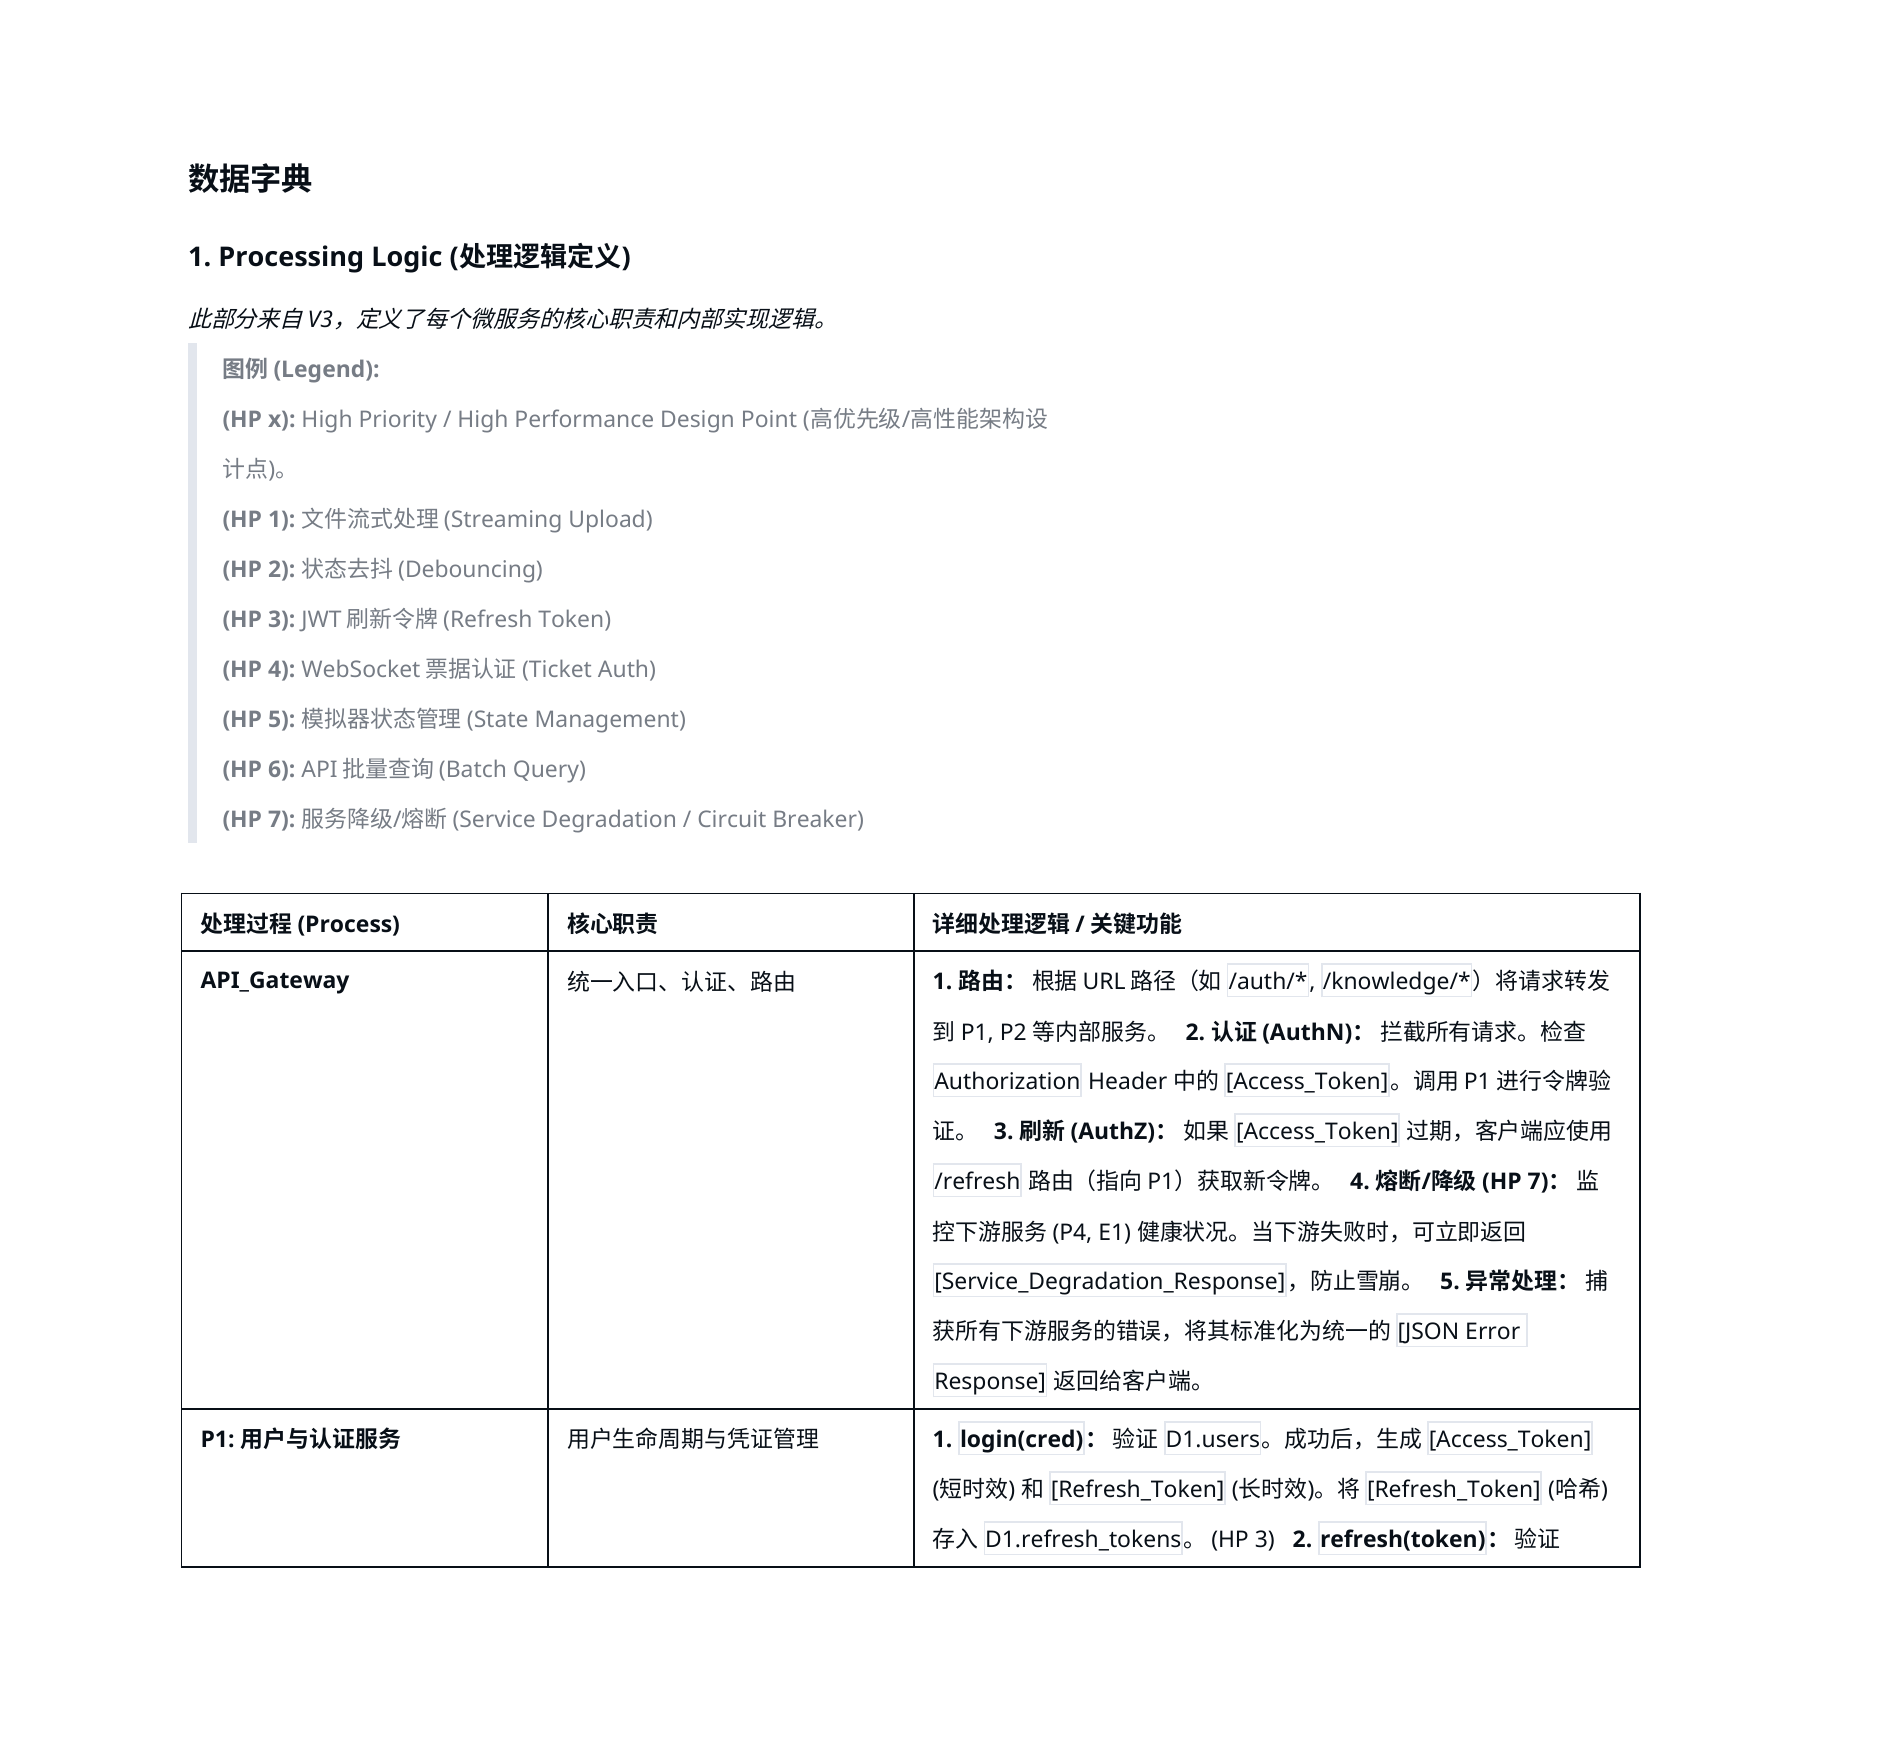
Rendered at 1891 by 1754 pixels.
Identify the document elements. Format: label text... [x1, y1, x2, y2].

table_cell P1: 用户与认证服务 [182, 1410, 547, 1566]
table_cell 用户生命周期与凭证管理 [549, 1410, 913, 1566]
text (HP 2): 状态去抖 (Debouncing) [197, 543, 1052, 593]
text 此部分来自 V3，定义了每个微服务的核心职责和内部实现逻辑。 [188, 293, 1052, 343]
table_header 详细处理逻辑 / 关键功能 [915, 894, 1639, 950]
table_header 处理过程 (Process) [182, 894, 547, 950]
text 图例 (Legend): [197, 343, 1052, 393]
text (HP x): High Priority / High Performance Design Point (高优先级/高性能架构设计点)。 [197, 393, 1052, 493]
text (HP 1): 文件流式处理 (Streaming Upload) [197, 493, 1052, 543]
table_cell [915, 1410, 1639, 1566]
text (HP 3): JWT刷新令牌 (Refresh Token) [197, 593, 1052, 643]
table_cell API_Gateway [182, 952, 547, 1408]
text (HP 5): 模拟器状态管理 (State Management) [197, 693, 1052, 743]
text (HP 6): API批量查询 (Batch Query) [197, 743, 1052, 793]
table_cell 1. 路由： 根据URL路径（如 /auth/*, /knowledge/*）将请求转发到 P1, P2 等内部服务。 2. 认证 (AuthN)： 拦截所有请求。检查 Authorization Header 中的 [Access_Token]。调用 P1 进行令牌验证。 3. 刷新 (AuthZ)： 如果 [Access_Token] 过期，客户端应使用 /refresh 路由（指向P1）获取新令牌。 4. 熔断/降级 (HP 7)： 监控下游服务 (P4, E1) 健康状况。当下游失败时，可立即返回 [Service_Degradation_Response]，防止雪崩。 5. 异常处理： 捕获所有下游服务的错误，将其标准化为统一的 [JSON Error Response] 返回给客户端。 [915, 952, 1639, 1408]
subtitle 数据字典 [188, 152, 1052, 202]
table_header 核心职责 [549, 894, 913, 950]
text (HP 4): WebSocket票据认证 (Ticket Auth) [197, 643, 1052, 693]
text (HP 7): 服务降级/熔断 (Service Degradation / Circuit Breaker) [197, 793, 1052, 843]
table_cell 统一入口、认证、路由 [549, 952, 913, 1408]
subtitle 1. Processing Logic (处理逻辑定义) [188, 230, 1052, 280]
